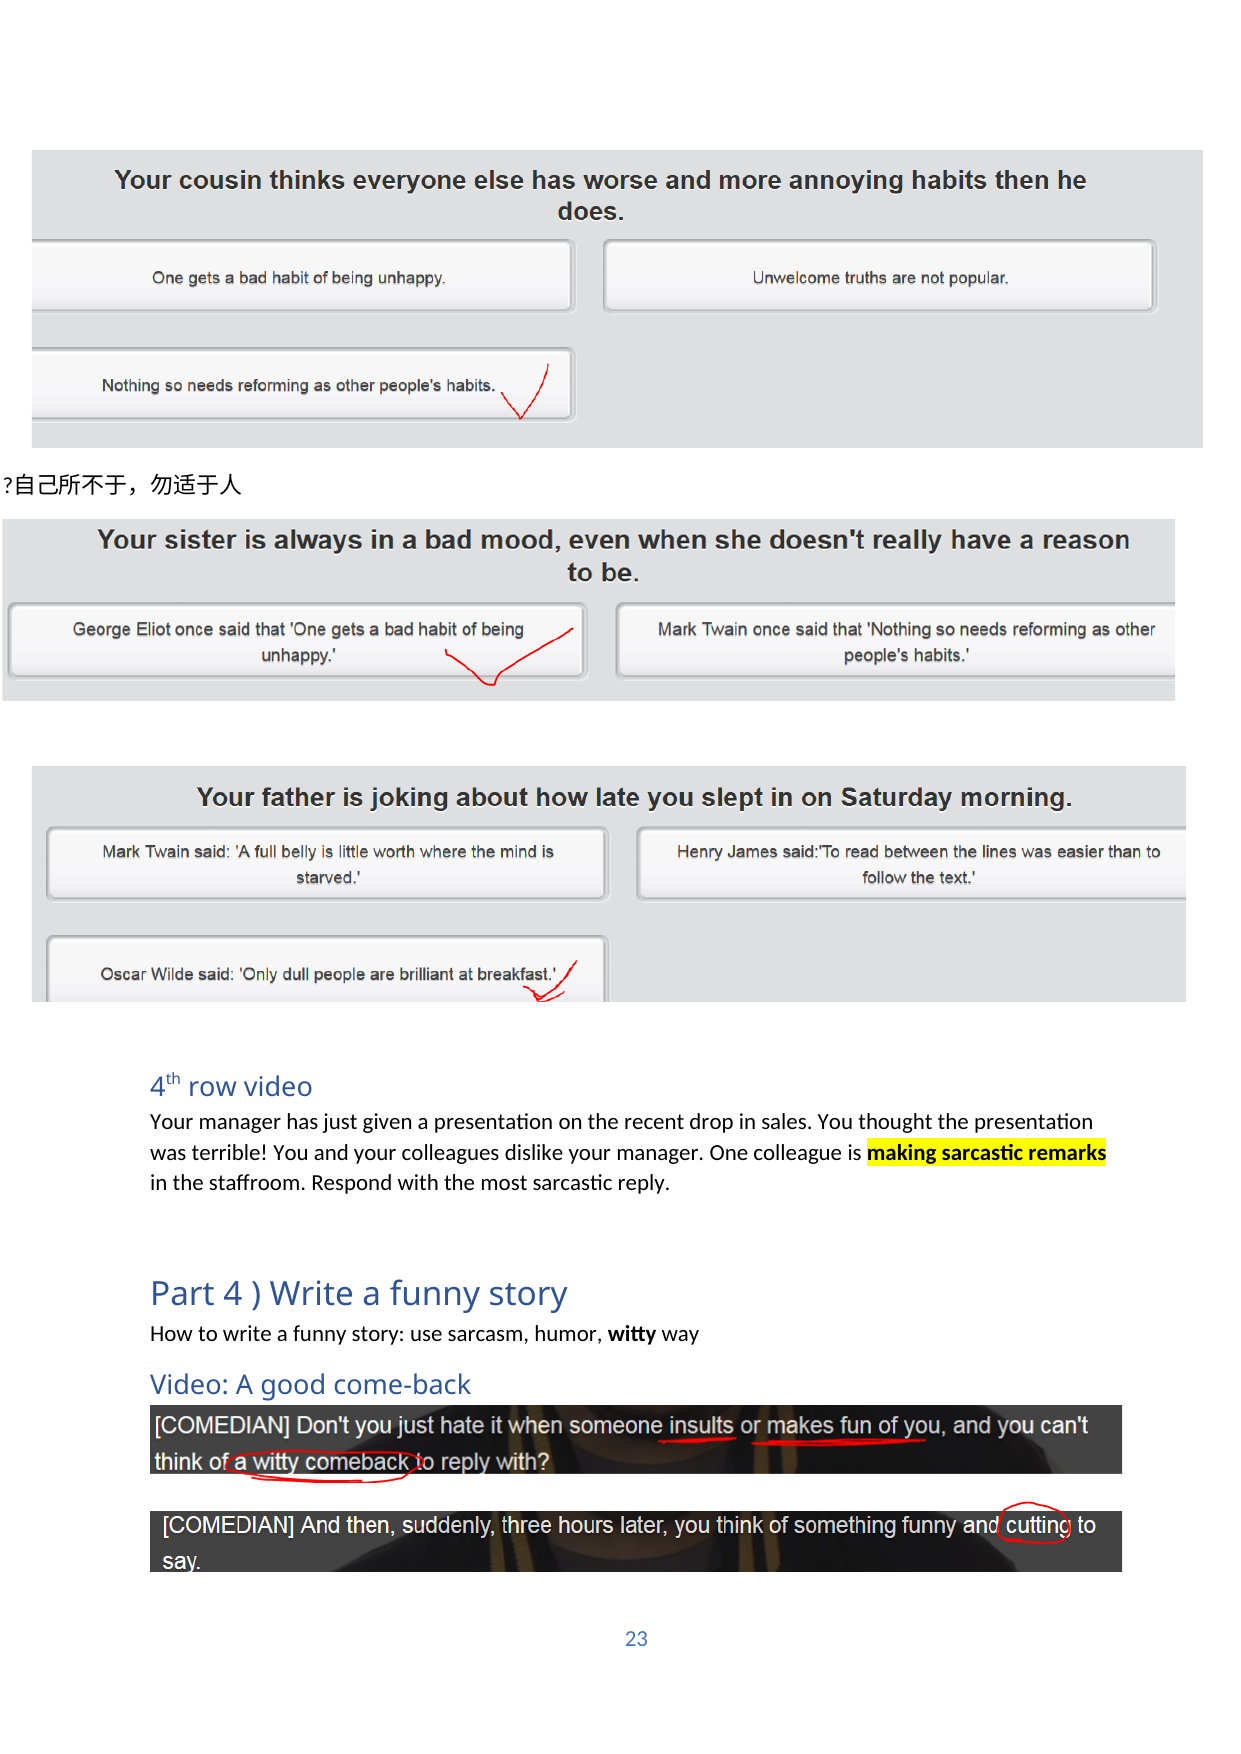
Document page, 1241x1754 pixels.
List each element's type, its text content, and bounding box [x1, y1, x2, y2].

picture [31, 150, 1203, 448]
picture [2, 519, 1176, 701]
picture [31, 766, 1187, 1002]
picture [150, 1405, 1123, 1483]
subtitle Video: A good come-back [150, 1366, 1122, 1403]
text ?自己所不于，勿适于人 [2, 467, 1122, 500]
text How to write a funny story: use sarcasm, humor, witty way [150, 1319, 1122, 1347]
text Your manager has just given a presentation on the recent drop in sales. You thought the presentation was terrible! You and your colleagues dislike your manager. One colleague is making sarcastic remarks in the staffroom. Respond with the most sarcastic reply. [150, 1107, 1122, 1196]
subtitle Part 4 ) Write a funny story [150, 1270, 1122, 1315]
subtitle 4th row video [150, 1068, 1122, 1104]
picture [150, 1501, 1123, 1572]
